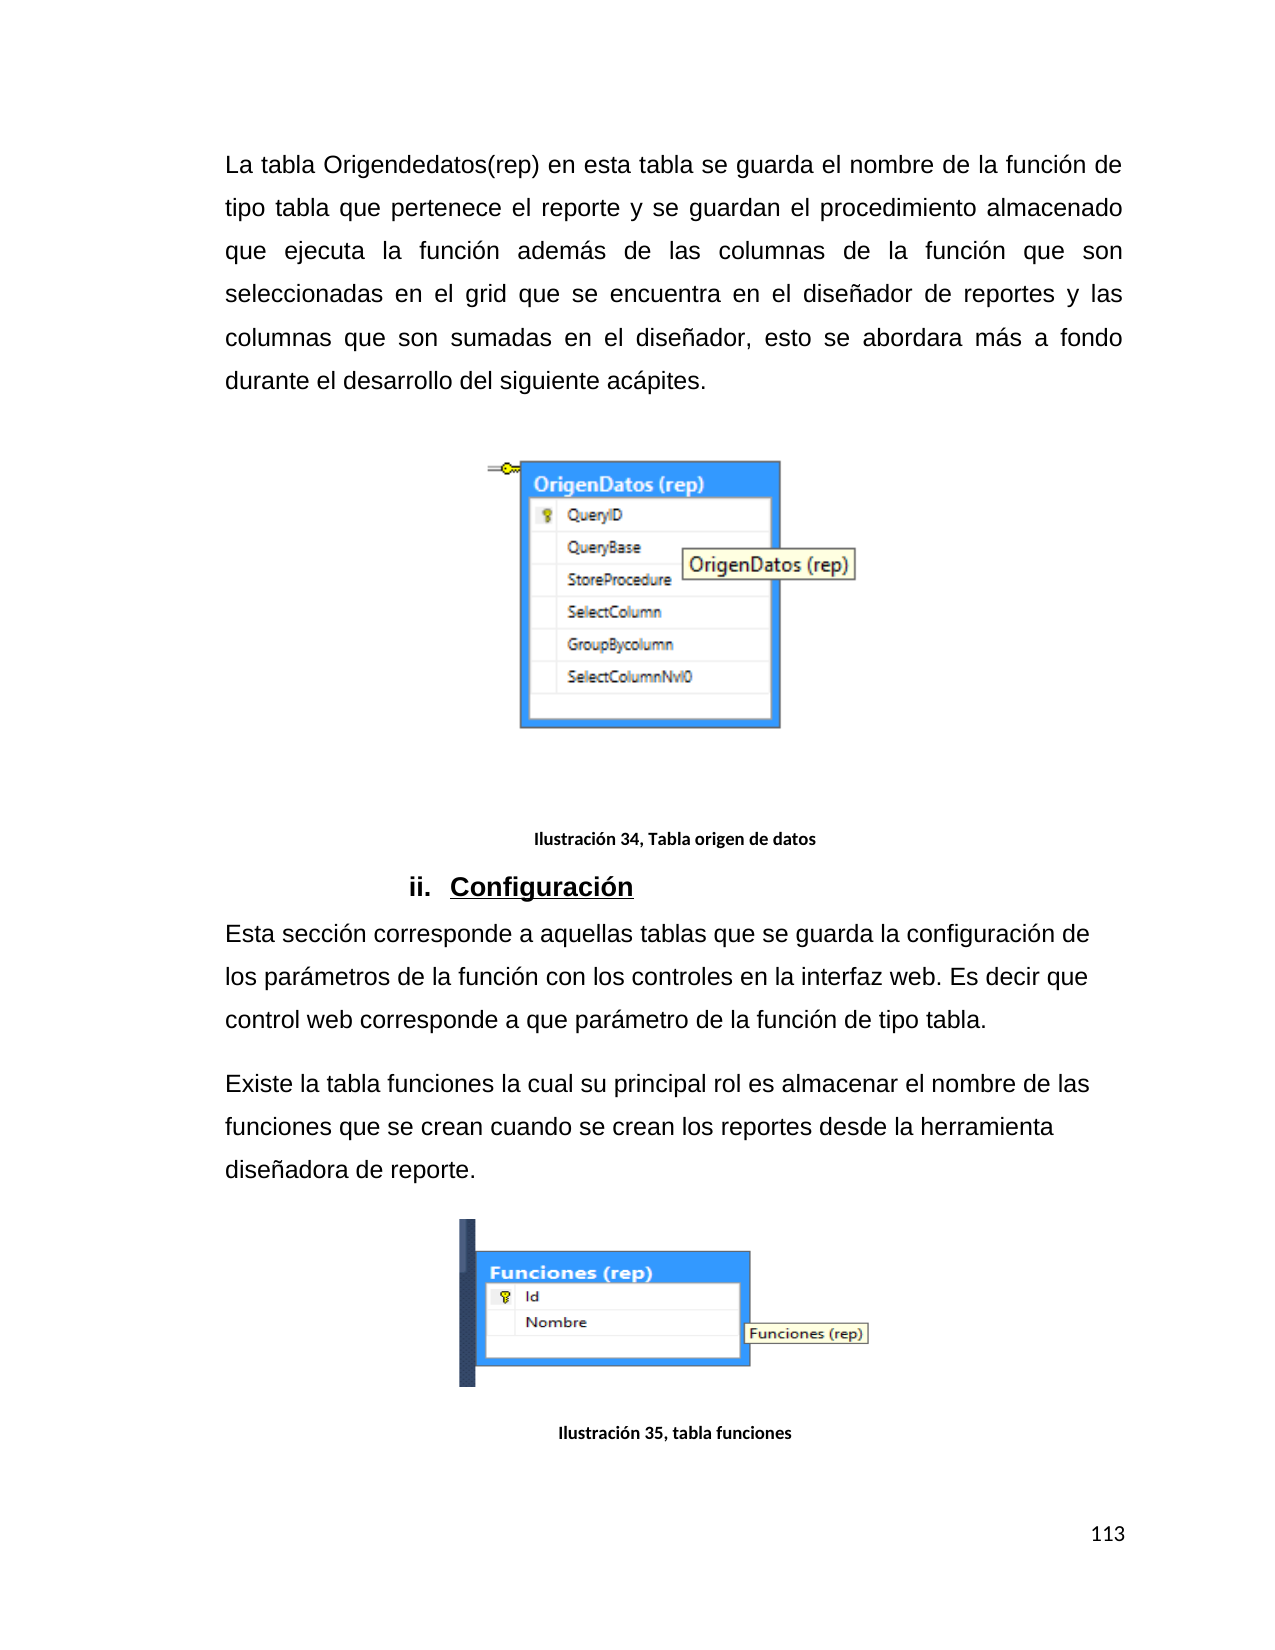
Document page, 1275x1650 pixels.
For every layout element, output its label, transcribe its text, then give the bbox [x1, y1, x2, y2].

subtitle Configuración [431, 871, 1125, 902]
text Existe la tabla funciones la cual su principal rol es almacenar el nombre de las funciones que se crean cuando se crean los reportes desde la herramienta diseñadora de reporte. [225, 1069, 1125, 1184]
text Ilustración 35, tabla funciones [225, 1421, 1125, 1444]
text Ilustración 34, Tabla origen de datos [225, 827, 1125, 850]
text Esta sección corresponde a aquellas tablas que se guarda la configuración de los parámetros de la función con los controles en la interfaz web. Es decir que control web corresponde a que parámetro de la función de tipo tabla. [225, 919, 1125, 1034]
picture [459, 1219, 891, 1387]
text La tabla Origendedatos(rep) en esta tabla se guarda el nombre de la función de tipo tabla que pertenece el reporte y se guardan el procedimiento almacenado que ejecuta la función además de las columnas de la función que son seleccionadas en el grid que se encuentra en el diseñador de reportes y las columnas que son sumadas en el diseñador, esto se abordara más a fondo durante el desarrollo del siguiente acápites. [225, 150, 1125, 394]
picture [487, 429, 863, 793]
